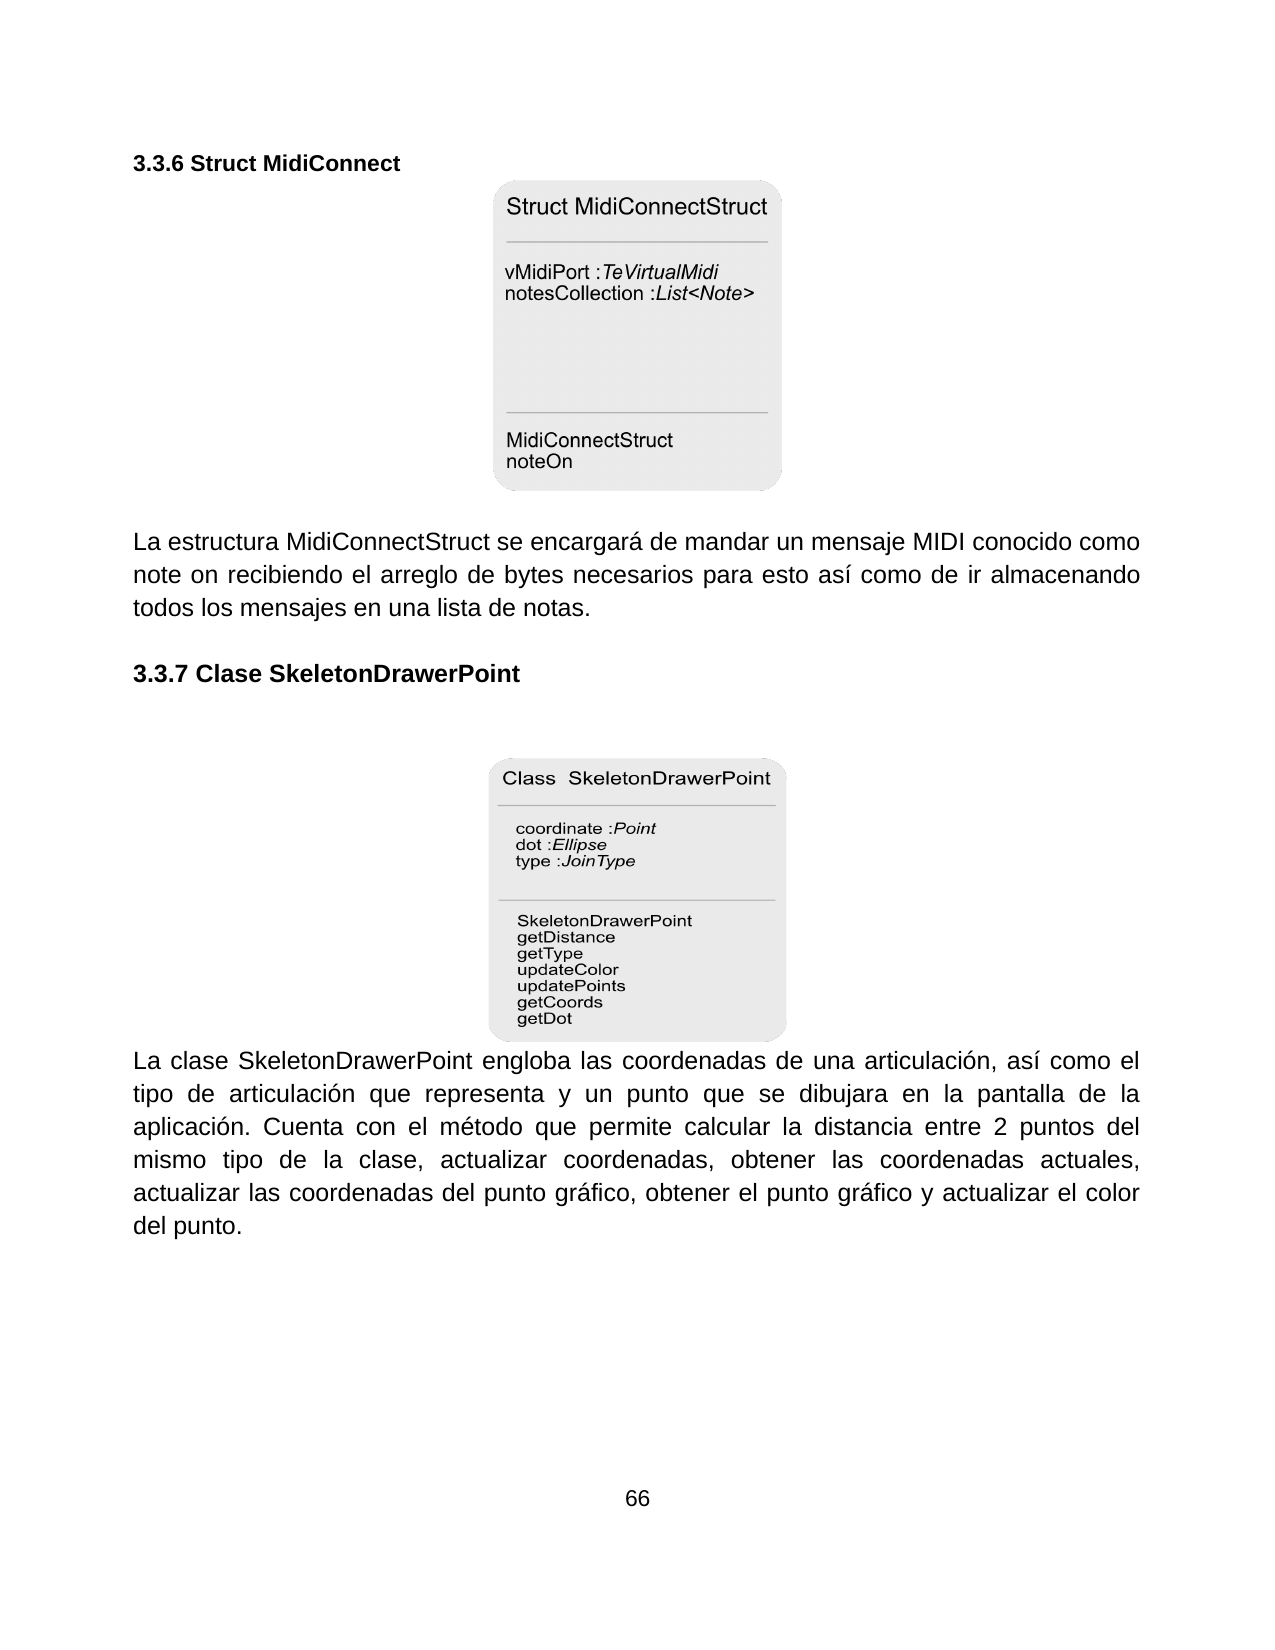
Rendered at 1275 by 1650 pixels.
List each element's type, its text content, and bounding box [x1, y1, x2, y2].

picture [488, 758, 787, 1042]
text La clase SkeletonDrawerPoint engloba las coordenadas de una articulación, así como el tipo de articulación que representa y un punto que se dibujara en la pantalla de la aplicación. Cuenta con el método que permite calcular la distancia entre 2 puntos del mismo tipo de la clase, actualizar coordenadas, obtener las coordenadas actuales, actualizar las coordenadas del punto gráfico, obtener el punto gráfico y actualizar el color del punto. [133, 1046, 1142, 1239]
text La estructura MidiConnectStruct se encargará de mandar un mensaje MIDI conocido como note on recibiendo el arreglo de bytes necesarios para esto así como de ir almacenando todos los mensajes en una lista de notas. [133, 527, 1142, 622]
text 3.3.6 Struct MidiConnect [133, 150, 1142, 176]
picture [493, 180, 782, 491]
text 3.3.7 Clase SkeletonDrawerPoint [133, 659, 1142, 688]
